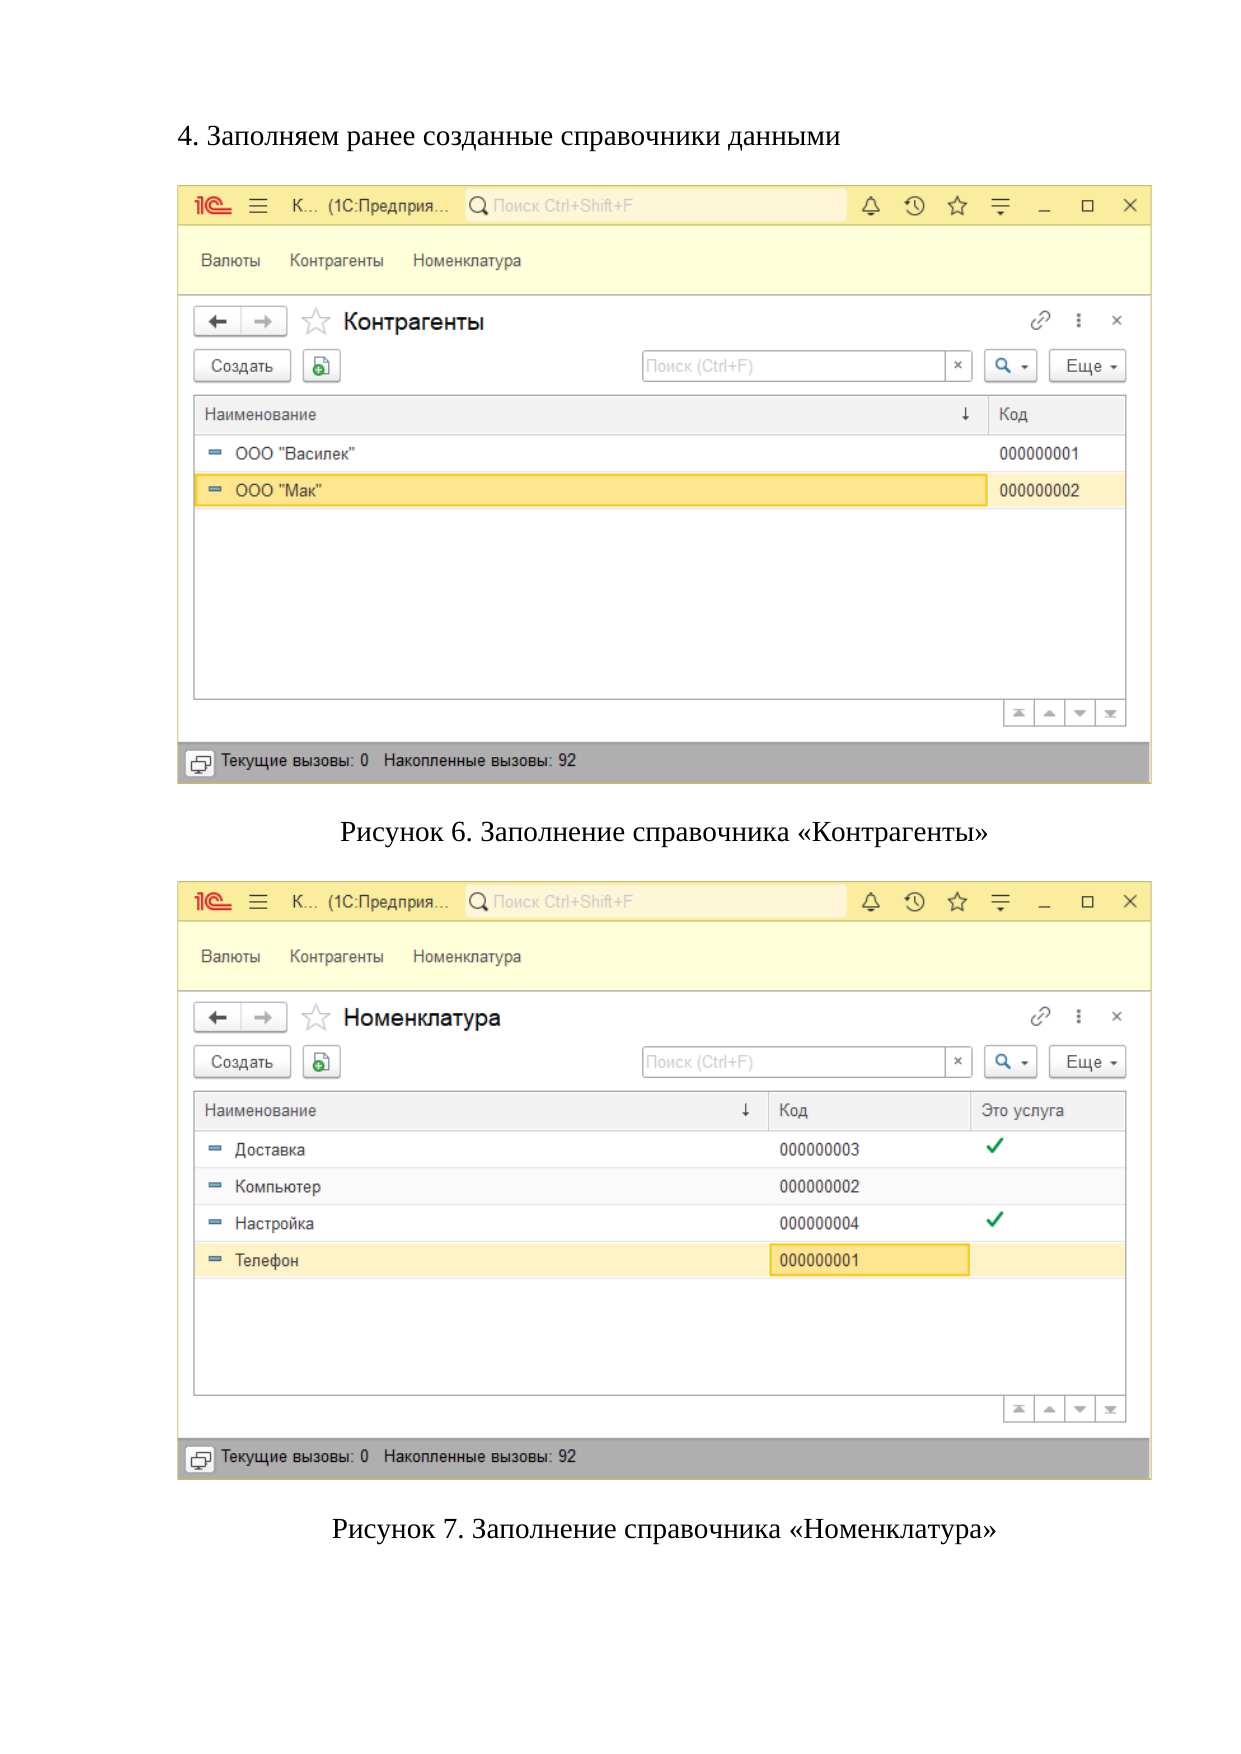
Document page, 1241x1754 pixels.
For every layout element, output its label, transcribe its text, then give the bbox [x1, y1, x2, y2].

text Рисунок 6. Заполнение справочника «Контрагенты» [177, 814, 1152, 848]
picture [177, 881, 1152, 1480]
text Рисунок 7. Заполнение справочника «Номенклатура» [177, 1511, 1152, 1544]
text 4. Заполняем ранее созданные справочники данными [177, 118, 1152, 152]
picture [177, 185, 1152, 784]
